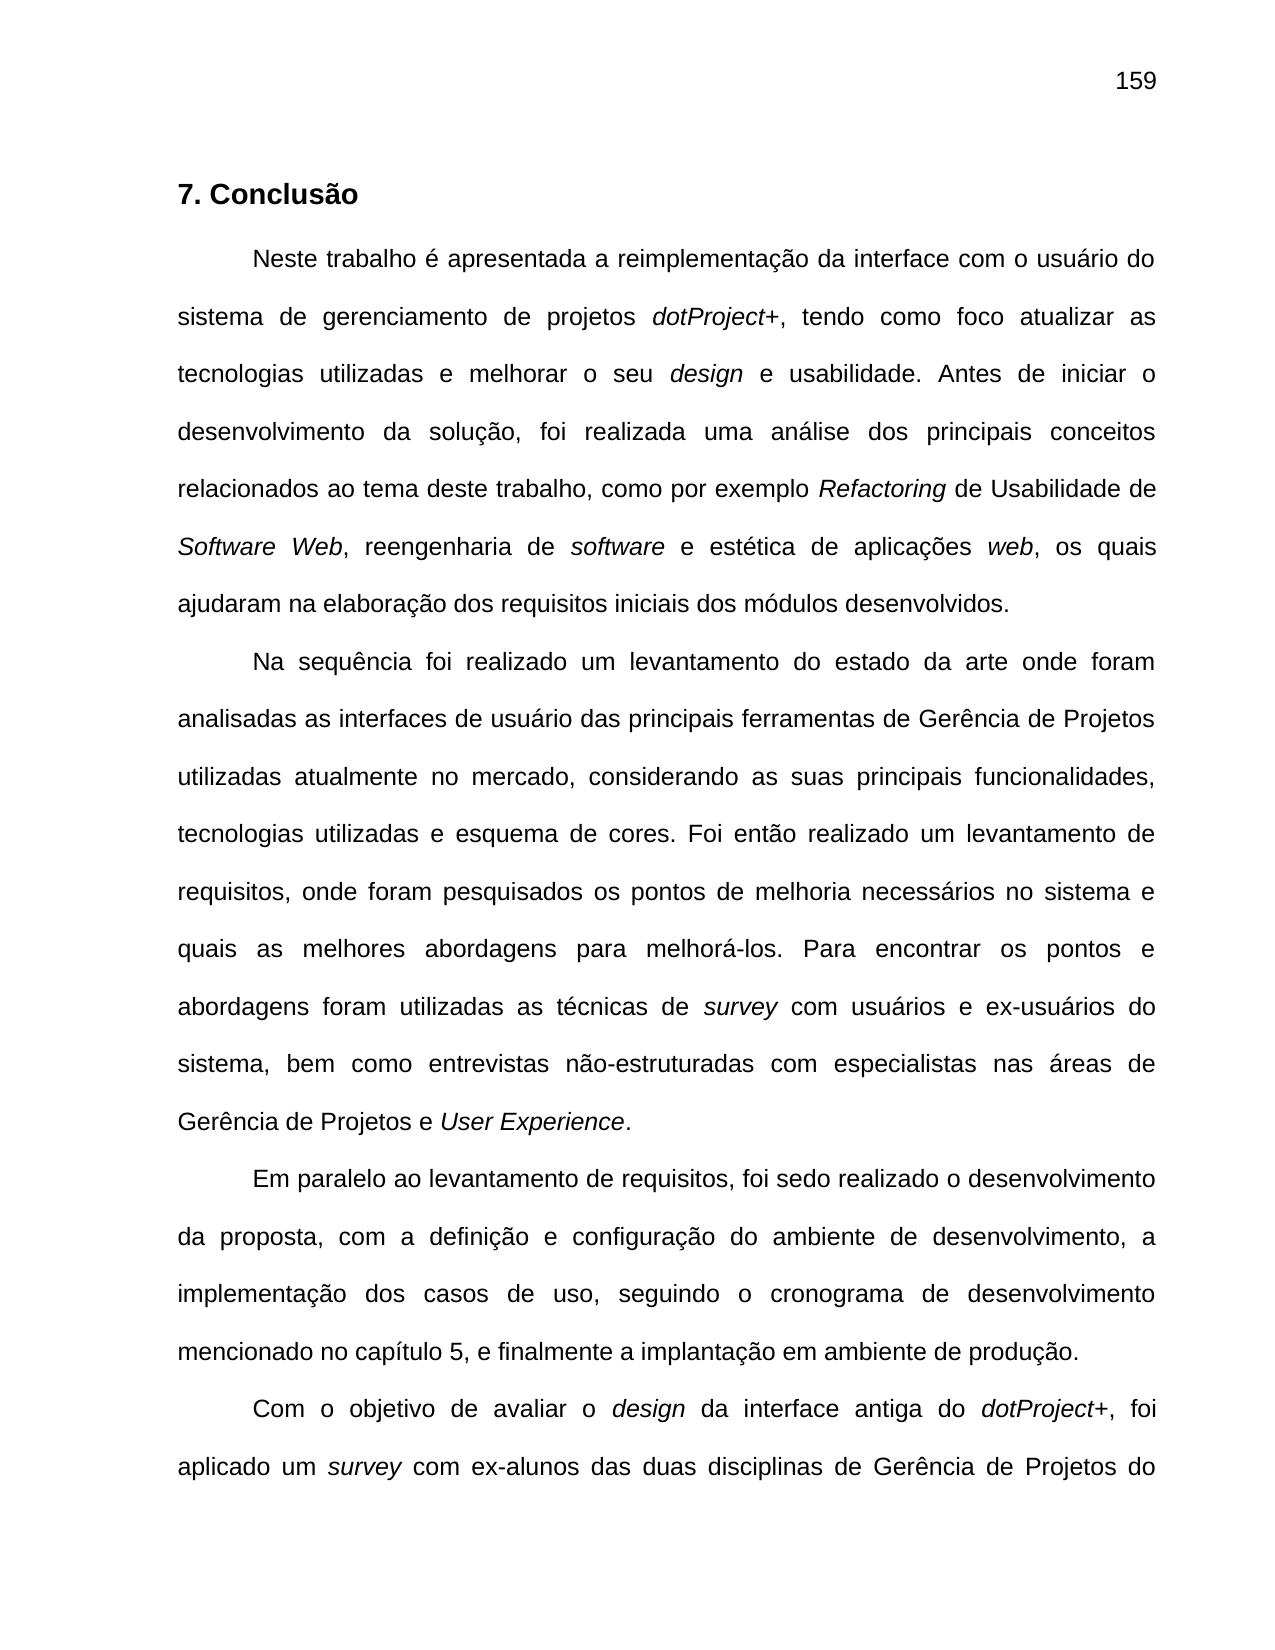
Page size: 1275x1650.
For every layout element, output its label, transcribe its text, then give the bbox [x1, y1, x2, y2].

subtitle 7. Conclusão [177, 177, 1157, 211]
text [177, 1394, 1157, 1481]
text Em paralelo ao levantamento de requisitos, foi sedo realizado o desenvolvimento da proposta, com a definição e configuração do ambiente de desenvolvimento, a implementação dos casos de uso, seguindo o cronograma de desenvolvimento mencionado no capítulo 5, e finalmente a implantação em ambiente de produção. [177, 1164, 1157, 1366]
text Na sequência foi realizado um levantamento do estado da arte onde foram analisadas as interfaces de usuário das principais ferramentas de Gerência de Projetos utilizadas atualmente no mercado, considerando as suas principais funcionalidades, tecnologias utilizadas e esquema de cores. Foi então realizado um levantamento de requisitos, onde foram pesquisados os pontos de melhoria necessários no sistema e quais as melhores abordagens para melhorá-los. Para encontrar os pontos e abordagens foram utilizadas as técnicas de survey com usuários e ex-usuários do sistema, bem como entrevistas não-estruturadas com especialistas nas áreas de Gerência de Projetos e User Experience. [177, 647, 1157, 1136]
text Neste trabalho é apresentada a reimplementação da interface com o usuário do sistema de gerenciamento de projetos dotProject+, tendo como foco atualizar as tecnologias utilizadas e melhorar o seu design e usabilidade. Antes de iniciar o desenvolvimento da solução, foi realizada uma análise dos principais conceitos relacionados ao tema deste trabalho, como por exemplo Refactoring de Usabilidade de Software Web, reengenharia de software e estética de aplicações web, os quais ajudaram na elaboração dos requisitos iniciais dos módulos desenvolvidos. [177, 244, 1157, 618]
